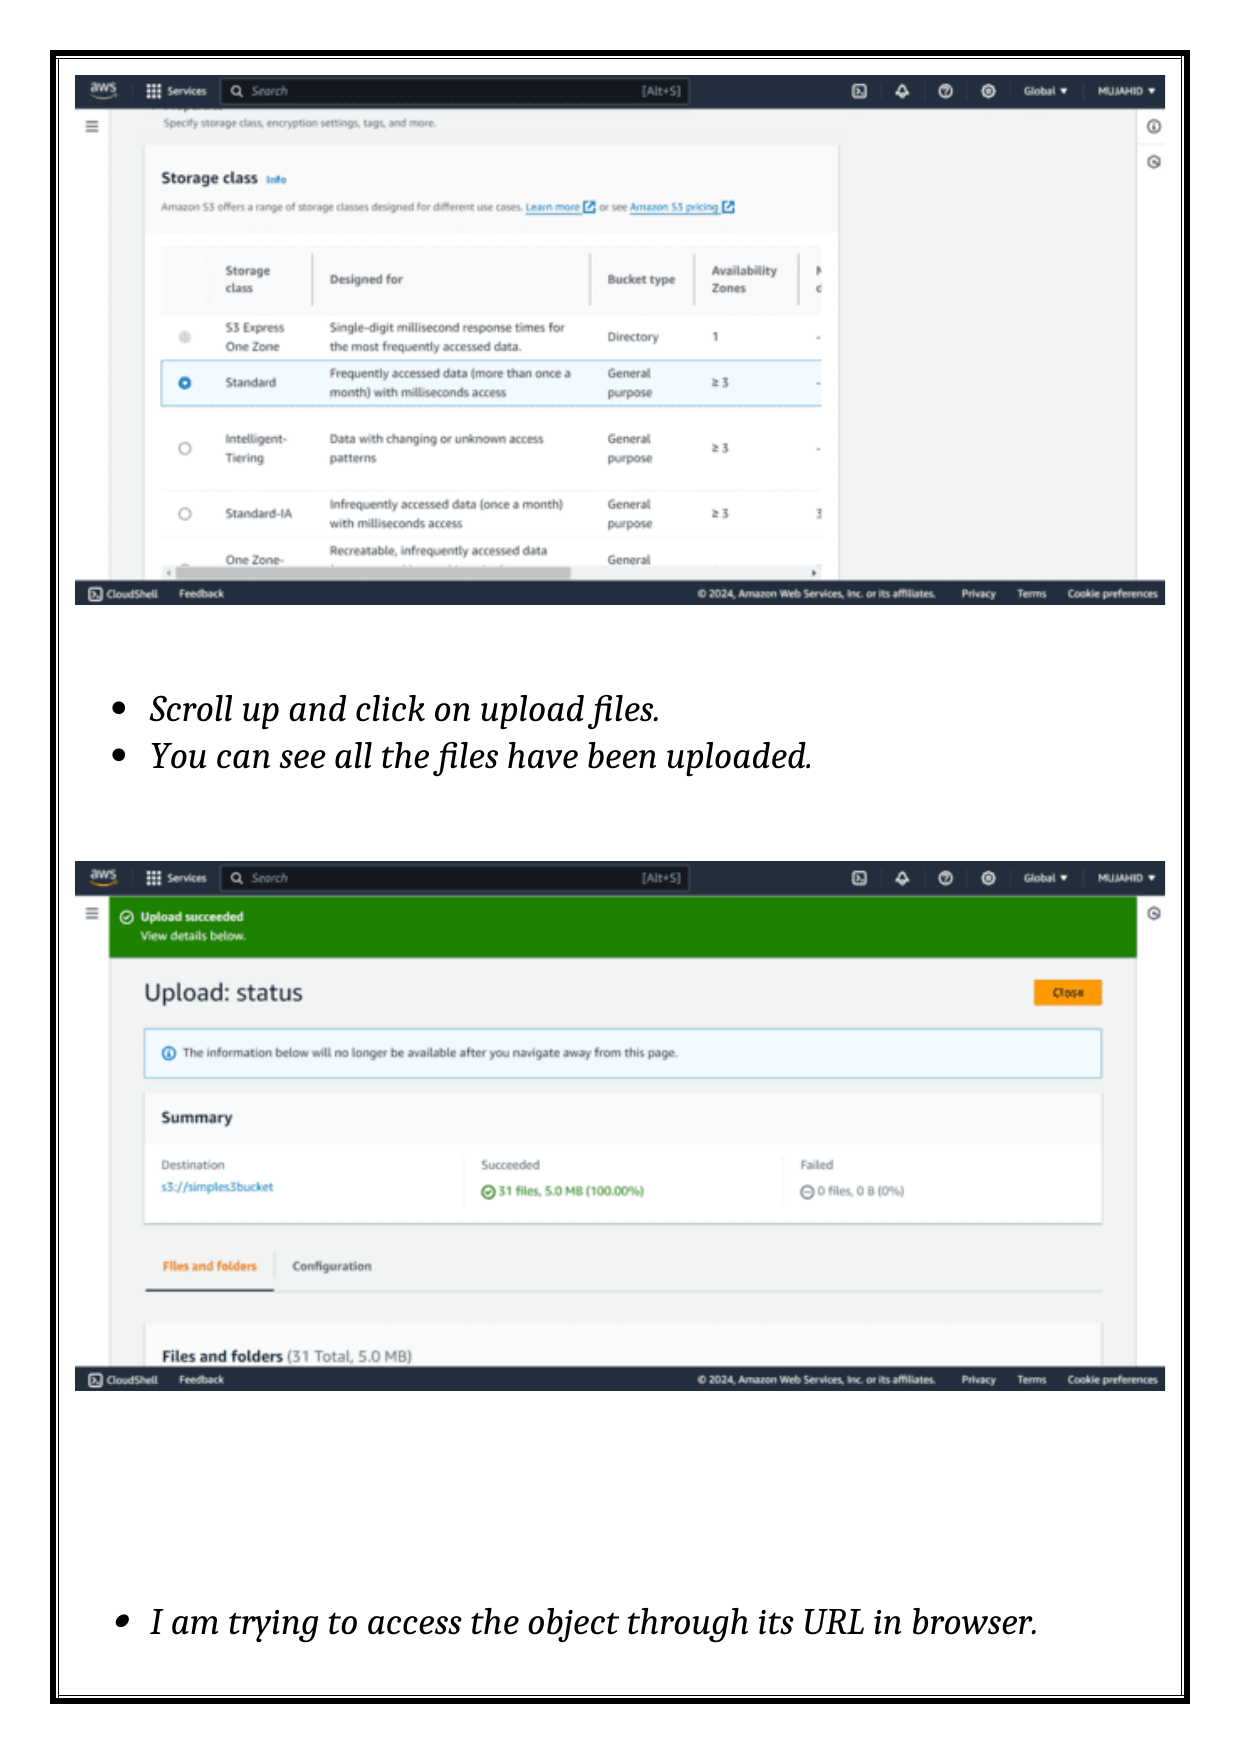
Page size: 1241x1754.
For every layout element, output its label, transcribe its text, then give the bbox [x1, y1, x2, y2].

picture [75, 861, 1166, 1391]
picture [75, 75, 1166, 605]
list Scroll up and click on upload files. [112, 688, 1165, 731]
list I am trying to access the object through its URL in browser. [112, 1601, 1165, 1644]
list You can see all the files have been uploaded. [112, 735, 1165, 778]
